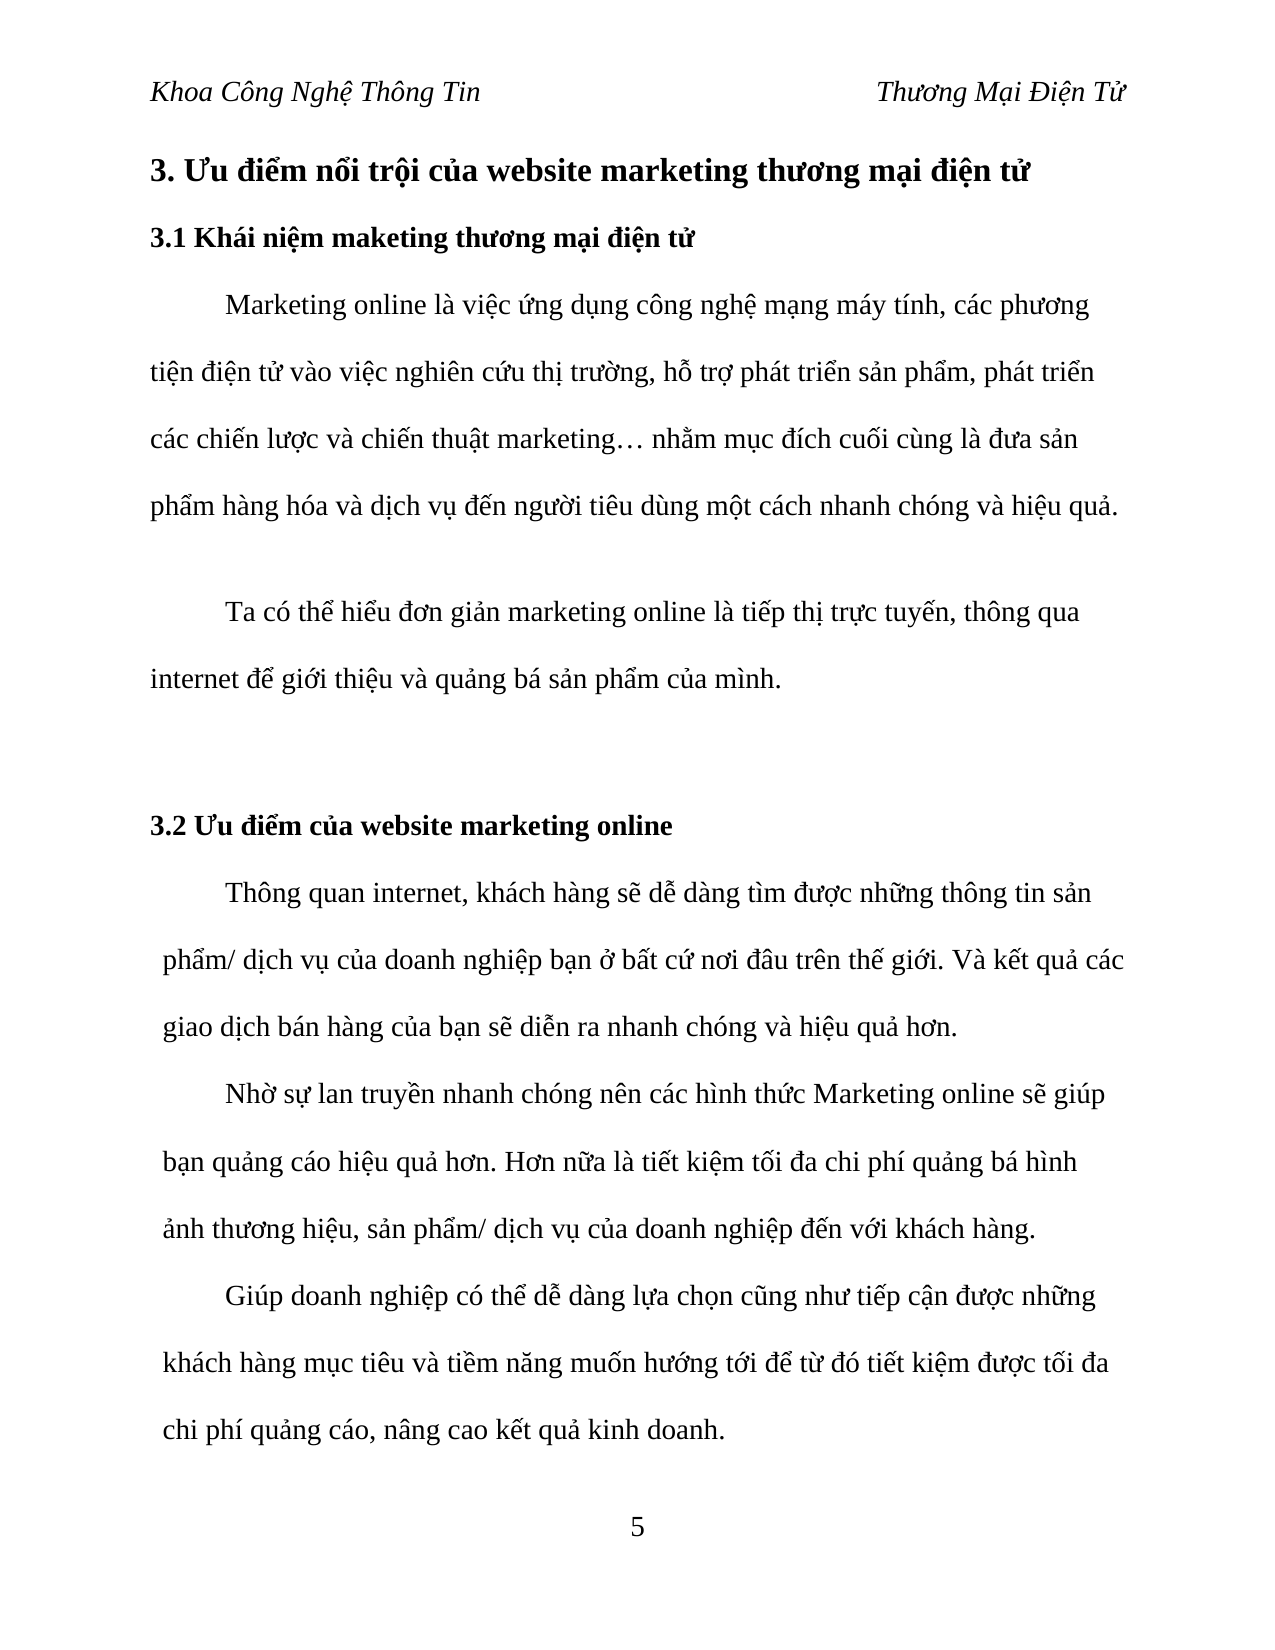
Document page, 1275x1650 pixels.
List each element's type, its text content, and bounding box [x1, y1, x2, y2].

text Nhờ sự lan truyền nhanh chóng nên các hình thức Marketing online sẽ giúp bạn quảng cáo hiệu quả hơn. Hơn nữa là tiết kiệm tối đa chi phí quảng bá hình ảnh thương hiệu, sản phẩm/ dịch vụ của doanh nghiệp đến với khách hàng. [162, 1077, 1125, 1244]
text Ta có thể hiểu đơn giản marketing online là tiếp thị trực tuyến, thông qua internet để giới thiệu và quảng bá sản phẩm của mình. [150, 594, 1125, 695]
text Marketing online là việc ứng dụng công nghệ mạng máy tính, các phương tiện điện tử vào việc nghiên cứu thị trường, hỗ trợ phát triển sản phẩm, phát triển các chiến lược và chiến thuật marketing… nhằm mục đích cuối cùng là đưa sản phẩm hàng hóa và dịch vụ đến người tiêu dùng một cách nhanh chóng và hiệu quả. [150, 287, 1125, 522]
subtitle 3.1 Khái niệm maketing thương mại điện tử [150, 220, 1125, 253]
subtitle 3. Ưu điểm nổi trội của website marketing thương mại điện tử [150, 150, 1125, 188]
text Giúp doanh nghiệp có thể dễ dàng lựa chọn cũng như tiếp cận được những khách hàng mục tiêu và tiềm năng muốn hướng tới để từ đó tiết kiệm được tối đa chi phí quảng cáo, nâng cao kết quả kinh doanh. [162, 1278, 1125, 1446]
text Thông quan internet, khách hàng sẽ dễ dàng tìm được những thông tin sản phẩm/ dịch vụ của doanh nghiệp bạn ở bất cứ nơi đâu trên thế giới. Và kết quả các giao dịch bán hàng của bạn sẽ diễn ra nhanh chóng và hiệu quả hơn. [162, 875, 1125, 1043]
subtitle 3.2 Ưu điểm của website marketing online [150, 808, 1125, 842]
